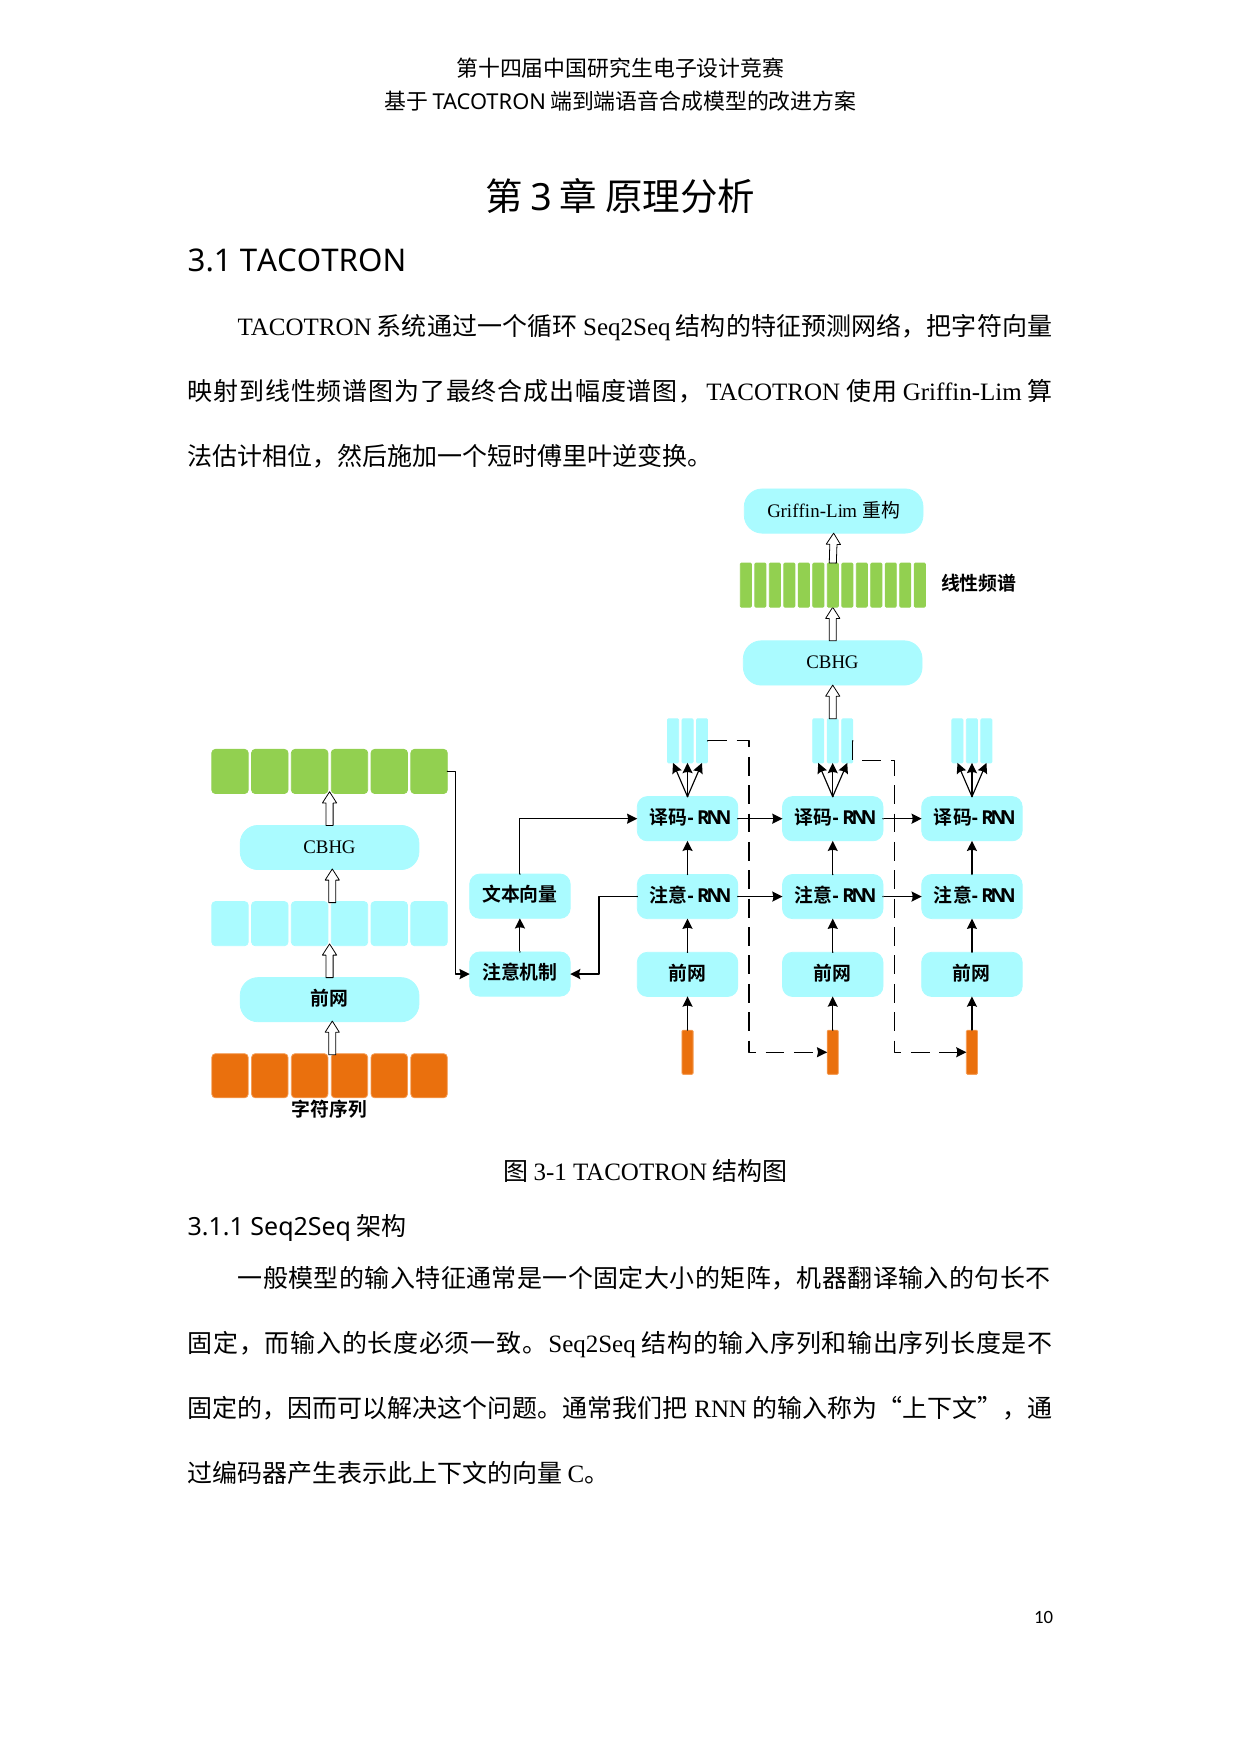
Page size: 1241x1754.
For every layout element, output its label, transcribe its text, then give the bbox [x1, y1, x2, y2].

text TACOTRON系统通过一个循环Seq2Seq结构的特征预测网络，把字符向量映射到线性频谱图为了最终合成出幅度谱图，TACOTRON使用Griffin-Lim算法估计相位，然后施加一个短时傅里叶逆变换。 [187, 292, 1053, 487]
subtitle 3.1.1 Seq2Seq架构 [187, 1202, 1053, 1244]
subtitle 第3章 原理分析 [187, 162, 1053, 227]
text 一般模型的输入特征通常是一个固定大小的矩阵，机器翻译输入的句长不固定，而输入的长度必须一致。Seq2Seq结构的输入序列和输出序列长度是不固定的，因而可以解决这个问题。通常我们把RNN的输入称为“上下文”，通过编码器产生表示此上下文的向量C。 [187, 1244, 1053, 1504]
subtitle 3.1 TACOTRON [187, 227, 1053, 292]
text 图3-1 TACOTRON结构图 [187, 1137, 1053, 1202]
